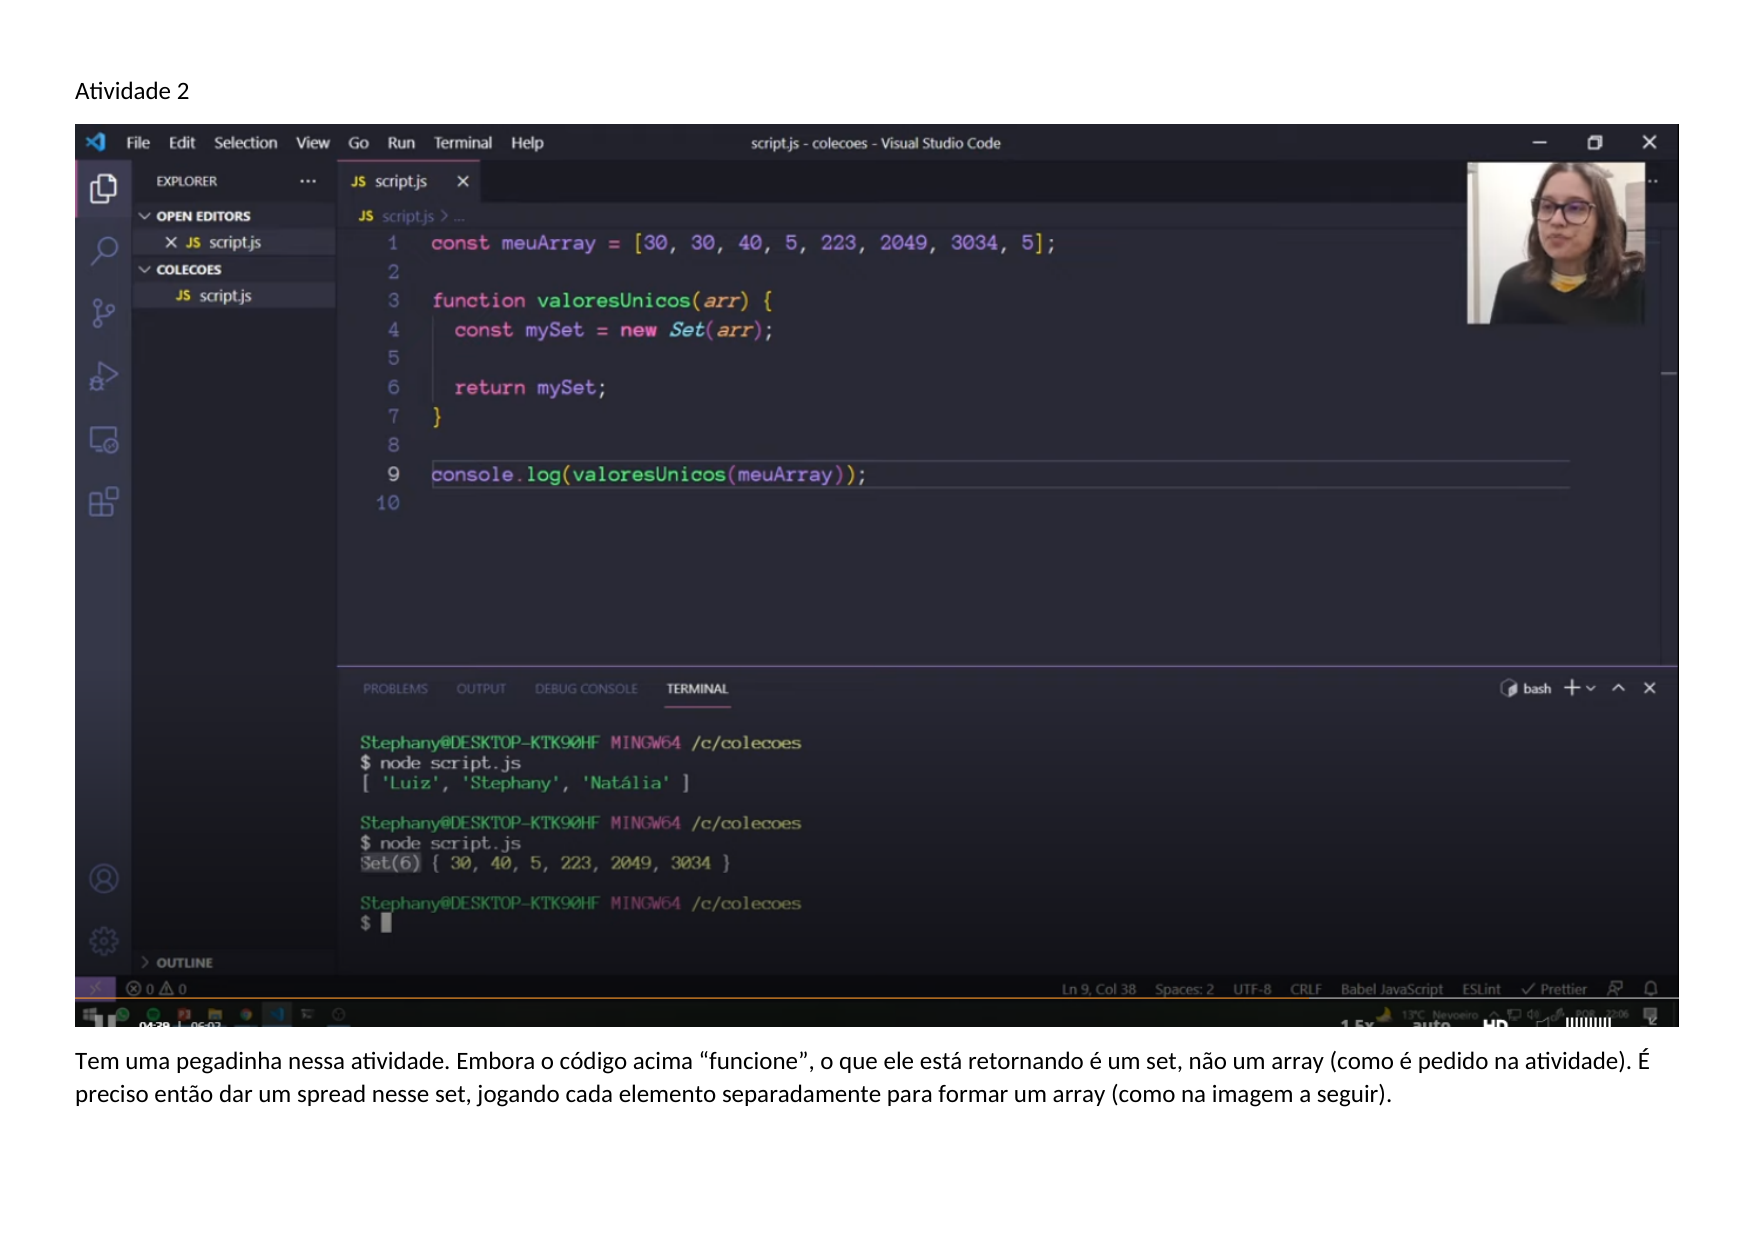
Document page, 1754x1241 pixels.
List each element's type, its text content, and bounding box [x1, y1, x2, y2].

text Atividade 2 [75, 75, 1679, 106]
picture [75, 124, 1679, 1027]
text Tem uma pegadinha nessa atividade. Embora o código acima “funcione”, o que ele está retornando é um set, não um array (como é pedido na atividade). É preciso então dar um spread nesse set, jogando cada elemento separadamente para formar um array (como na imagem a seguir). [75, 1045, 1679, 1109]
